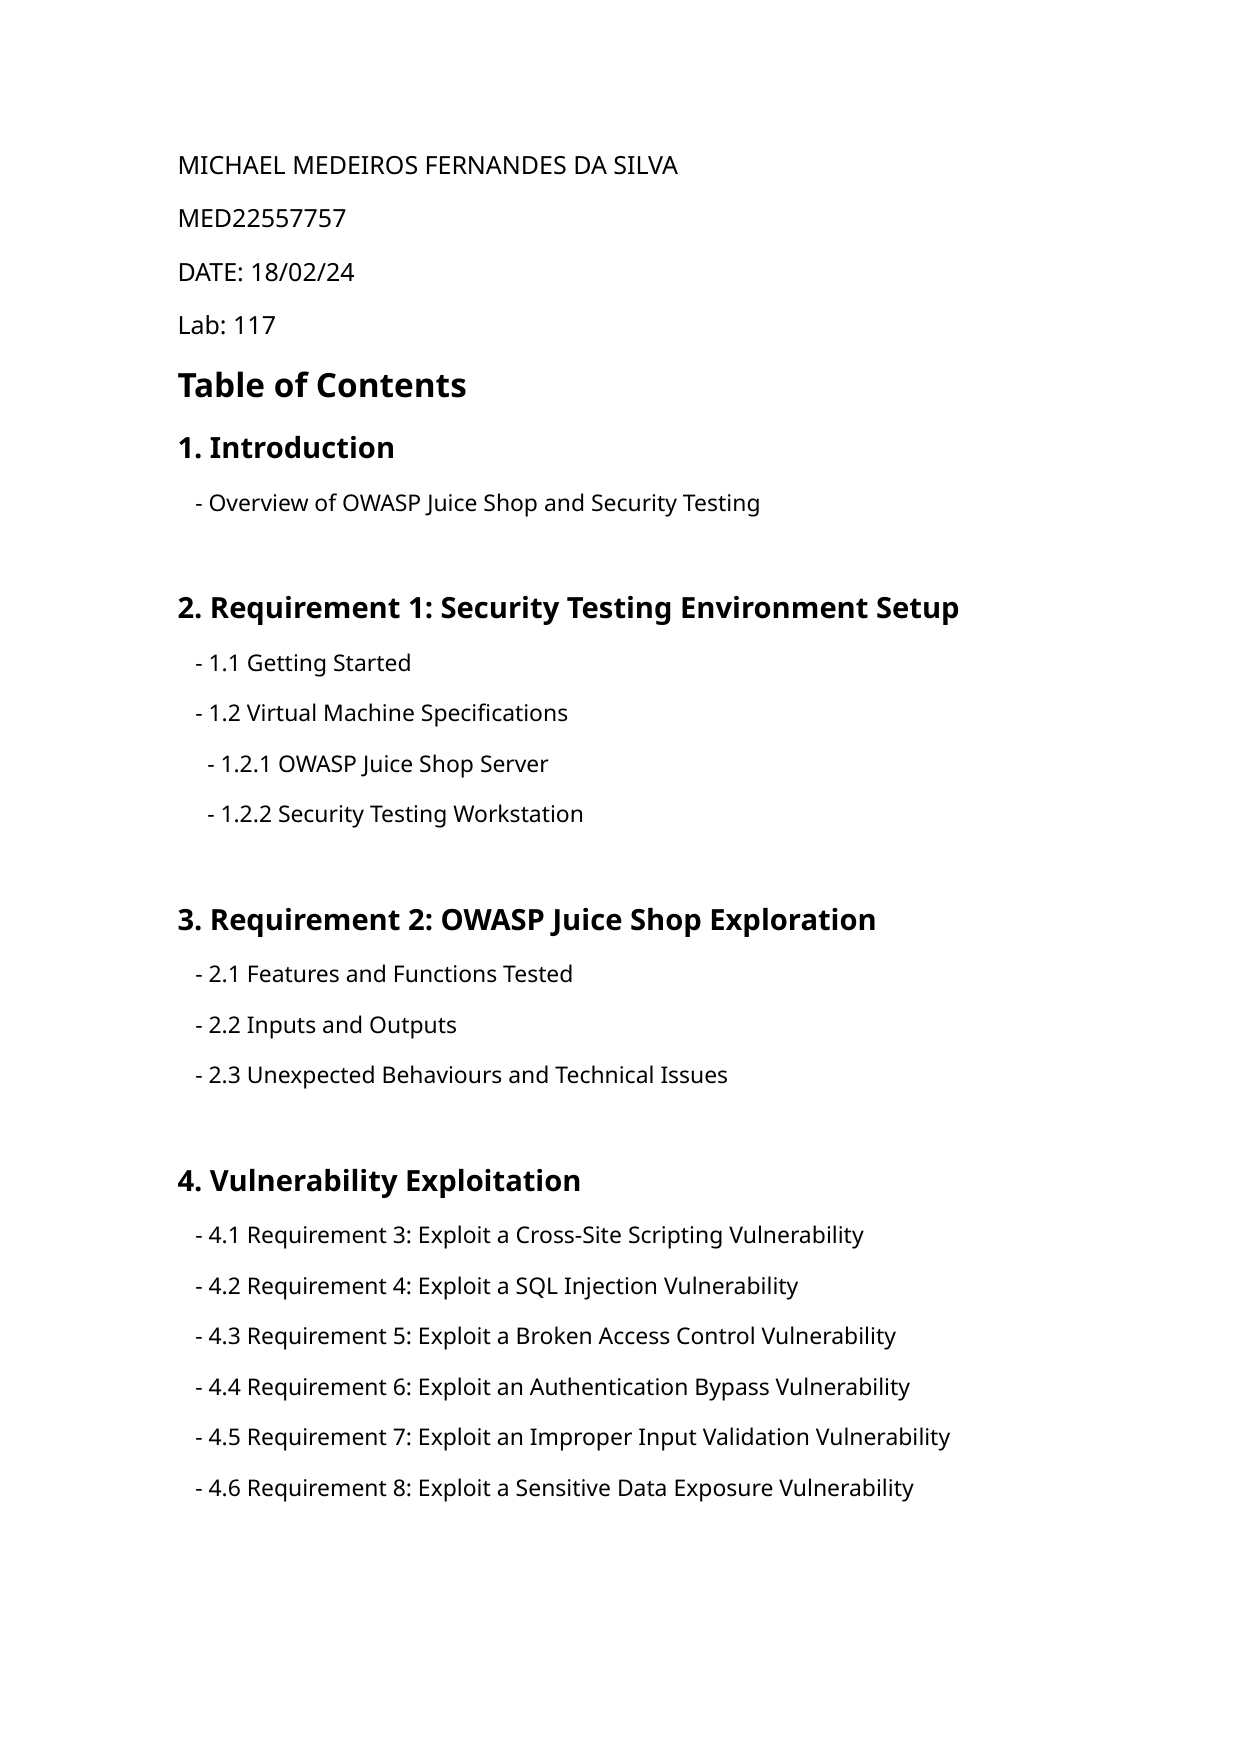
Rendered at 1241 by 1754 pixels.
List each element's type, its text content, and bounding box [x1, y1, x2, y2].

text 2. Requirement 1: Security Testing Environment Setup [177, 587, 1063, 627]
text 1. Introduction [177, 427, 1063, 467]
text - 4.2 Requirement 4: Exploit a SQL Injection Vulnerability [177, 1270, 1063, 1301]
text 3. Requirement 2: OWASP Juice Shop Exploration [177, 899, 1063, 938]
text - 4.4 Requirement 6: Exploit an Authentication Bypass Vulnerability [177, 1371, 1063, 1402]
text - Overview of OWASP Juice Shop and Security Testing [177, 486, 1063, 518]
text - 1.1 Getting Started [177, 647, 1063, 678]
text Lab: 117 [177, 308, 1063, 342]
text - 4.1 Requirement 3: Exploit a Cross-Site Scripting Vulnerability [177, 1219, 1063, 1251]
text Table of Contents [177, 361, 1063, 407]
text DATE: 18/02/24 [177, 254, 1063, 288]
text MICHAEL MEDEIROS FERNANDES DA SILVA [177, 148, 1063, 182]
text - 1.2.1 OWASP Juice Shop Server [177, 748, 1063, 779]
text 4. Vulnerability Exploitation [177, 1160, 1063, 1200]
text - 1.2 Virtual Machine Specifications [177, 697, 1063, 728]
text - 2.2 Inputs and Outputs [177, 1009, 1063, 1040]
text MED22557757 [177, 201, 1063, 235]
text - 4.5 Requirement 7: Exploit an Improper Input Validation Vulnerability [177, 1421, 1063, 1452]
text - 1.2.2 Security Testing Workstation [177, 798, 1063, 829]
text - 2.1 Features and Functions Tested [177, 958, 1063, 989]
text - 4.3 Requirement 5: Exploit a Broken Access Control Vulnerability [177, 1320, 1063, 1352]
text - 2.3 Unexpected Behaviours and Technical Issues [177, 1059, 1063, 1090]
text - 4.6 Requirement 8: Exploit a Sensitive Data Exposure Vulnerability [177, 1472, 1063, 1503]
